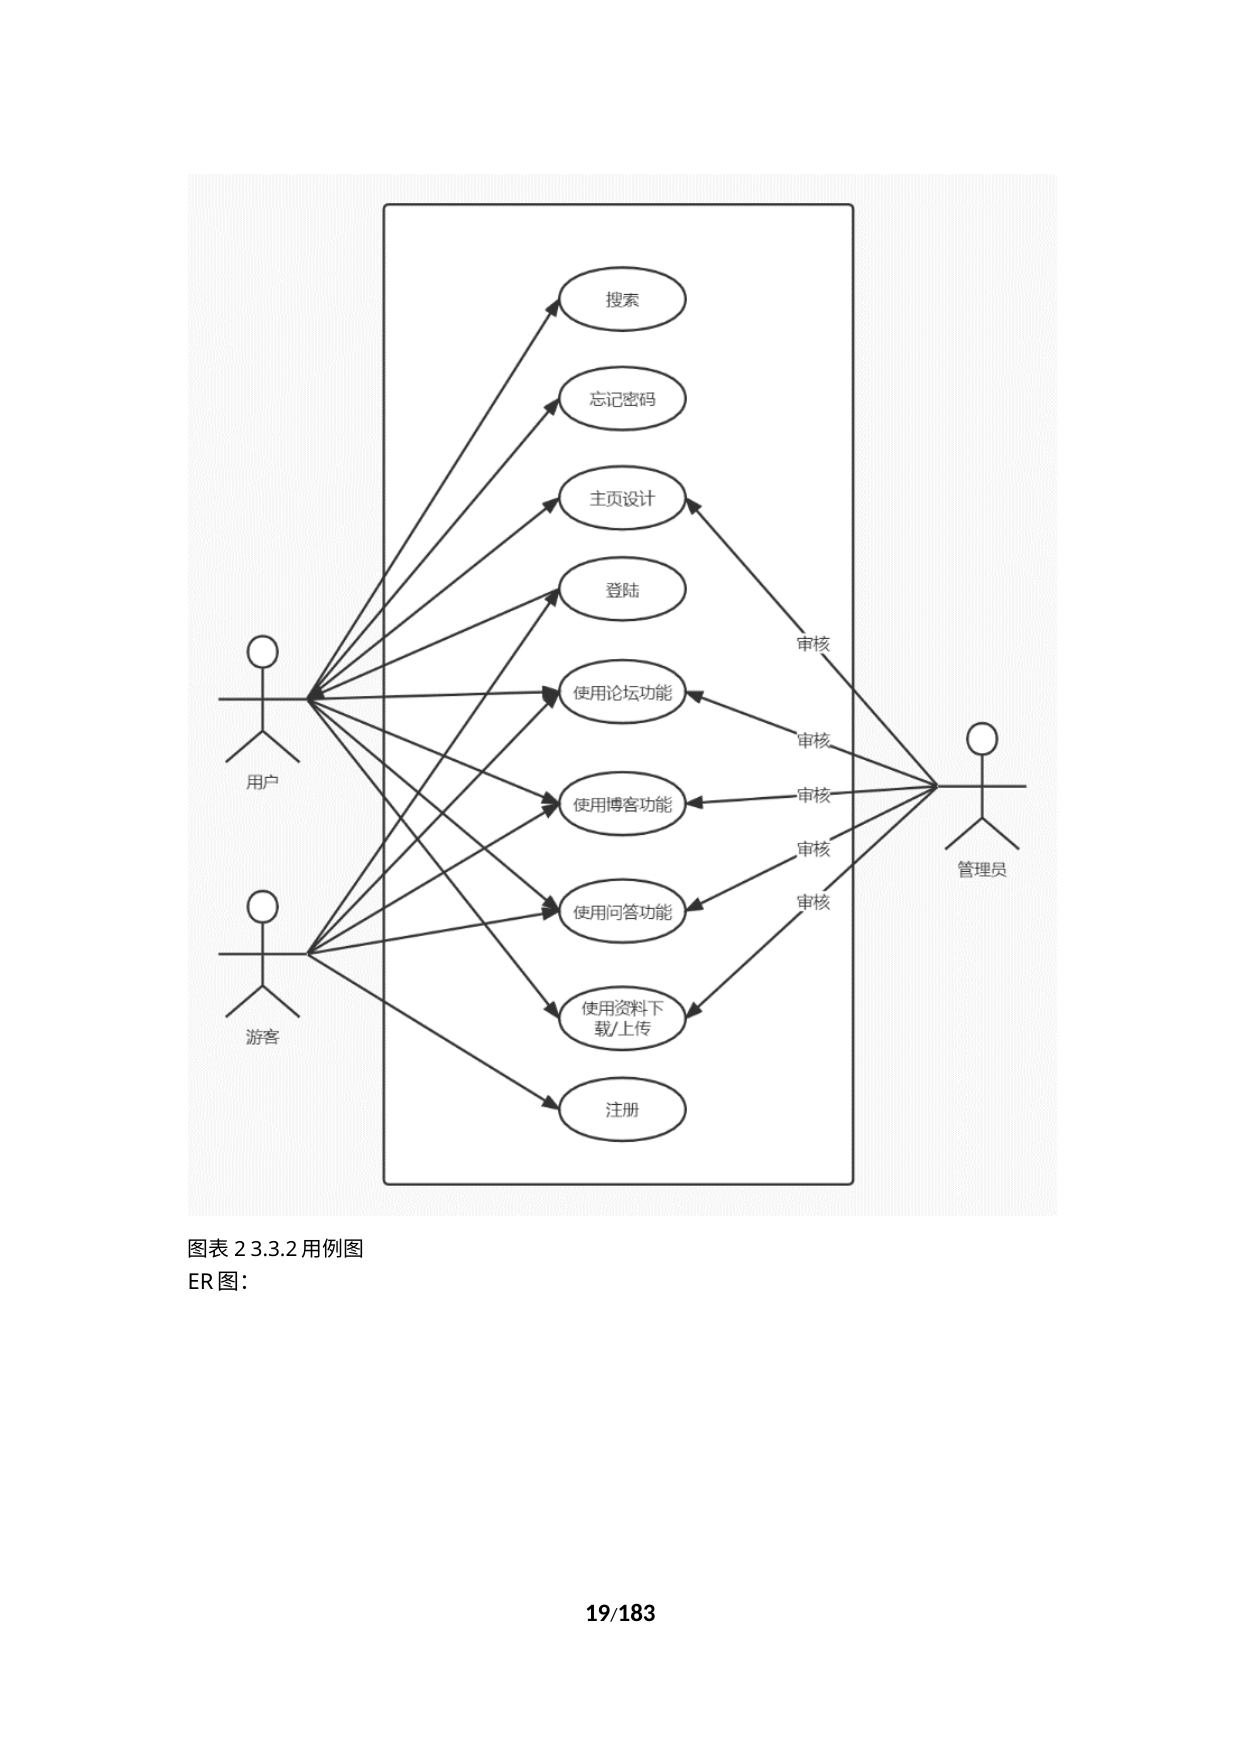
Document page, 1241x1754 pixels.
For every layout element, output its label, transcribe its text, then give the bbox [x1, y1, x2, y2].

picture [187, 173, 1058, 1216]
text 图表 2 3.3.2用例图 [187, 1231, 1053, 1263]
text ER图： [187, 1263, 1053, 1296]
